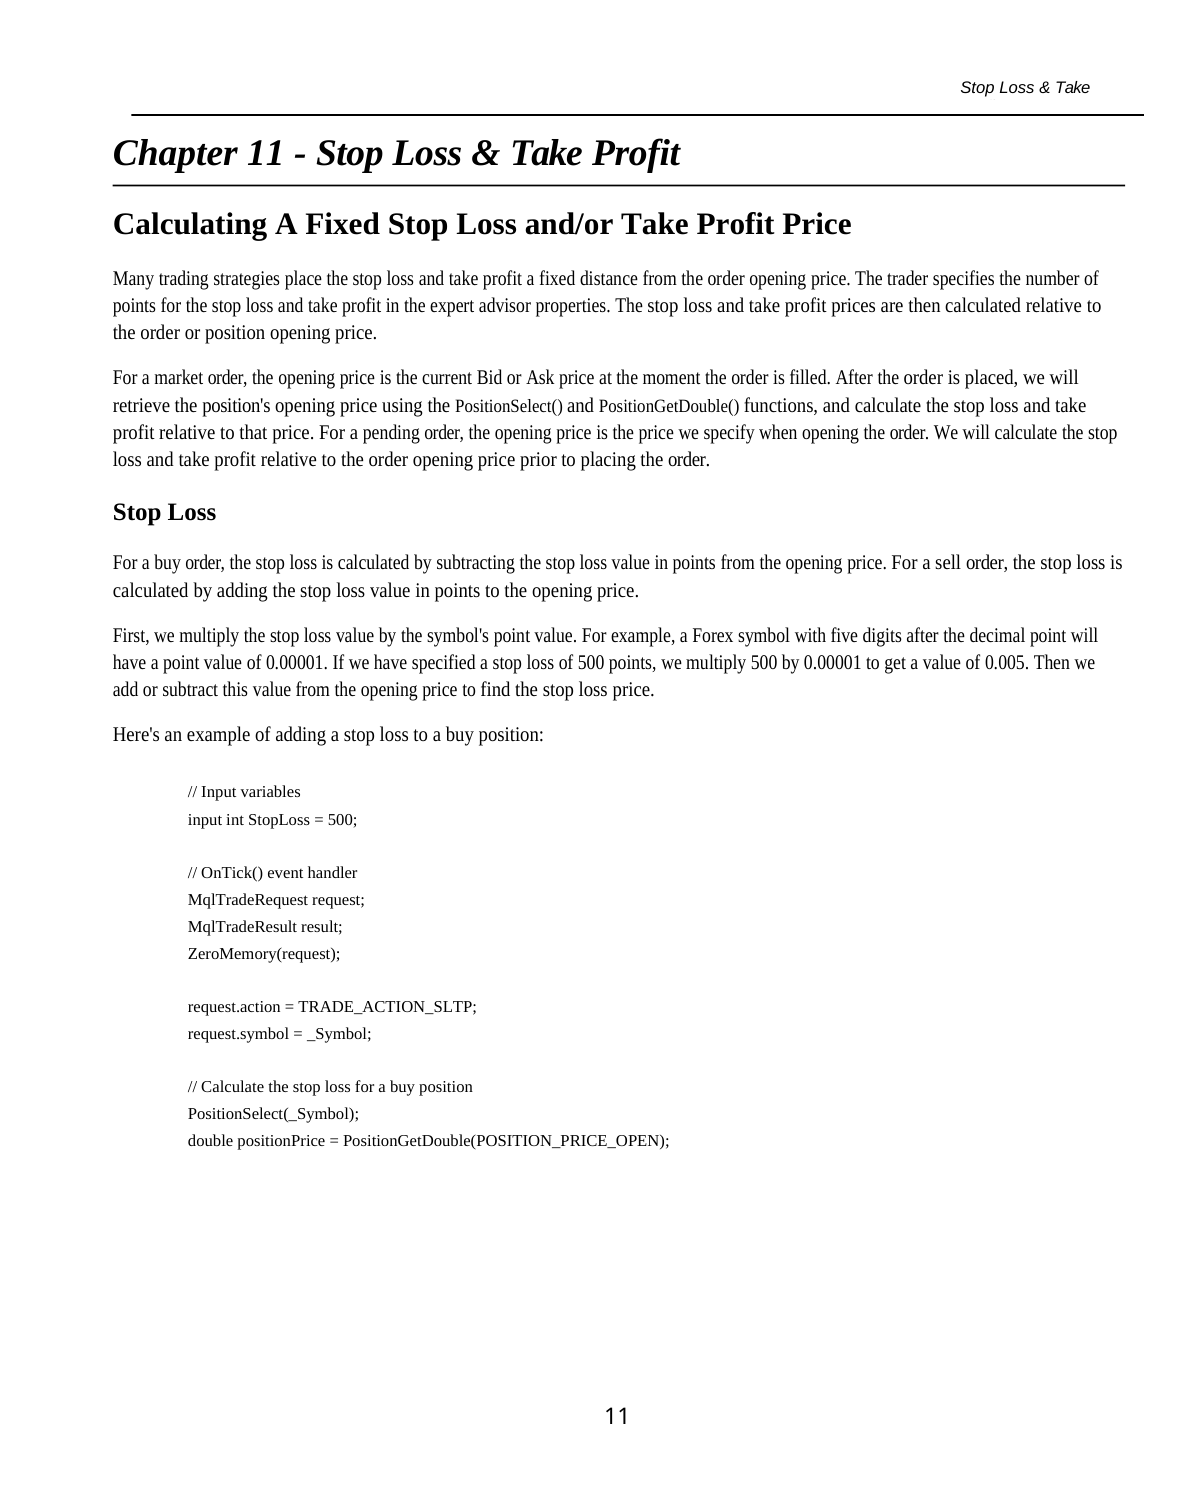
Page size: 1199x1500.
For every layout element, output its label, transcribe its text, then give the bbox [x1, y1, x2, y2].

subtitle Chapter 11 - Stop Loss & Take Profit [113, 131, 1199, 174]
text // Calculate the stop loss for a buy position PositionSelect(_Symbol); [188, 1077, 639, 1123]
text For a buy order, the stop loss is calculated by subtracting the stop loss value in points from the opening price. For a sell order, the stop loss is calculated by adding the stop loss value in points to the opening price. [113, 550, 1122, 602]
text First, we multiply the stop loss value by the symbol's point value. For example, a Forex symbol with five digits after the decimal point will have a point value of 0.00001. If we have specified a stop loss of 500 points, we multiply 500 by 0.00001 to get a value of 0.005. Then we add or subtract this value from the opening price to find the stop loss price. [113, 623, 1108, 701]
text Many trading strategies place the stop loss and take profit a fixed distance from the order opening price. The trader specifies the number of points for the stop loss and take profit in the expert advisor properties. The stop loss and take profit prices are then calculated relative to the order or position opening price. [113, 266, 1110, 344]
text // OnTick() event handler MqlTradeRequest request; MqlTradeResult result; ZeroMemory(request); [188, 863, 439, 963]
text double positionPrice = PositionGetDouble(POSITION_PRICE_OPEN); [188, 1131, 1199, 1150]
subtitle Stop Loss [113, 497, 1199, 526]
text input int StopLoss = 500; [188, 809, 1199, 828]
text For a market order, the opening price is the current Bid or Ask price at the moment the order is filled. After the order is placed, we will retrieve the position's opening price using the PositionSelect() and PositionGetDouble() functions, and calculate the stop loss and take profit relative to that price. For a pending order, the opening price is the price we specify when opening the order. We will calculate the stop loss and take profit relative to the order opening price prior to placing the order. [113, 365, 1122, 471]
text Here's an example of adding a stop loss to a buy position: [113, 722, 1199, 746]
text // Input variables [188, 782, 1199, 801]
text request.action = TRADE_ACTION_SLTP; request.symbol = _Symbol; [188, 997, 539, 1043]
subtitle Calculating A Fixed Stop Loss and/or Take Profit Price [113, 205, 1199, 241]
